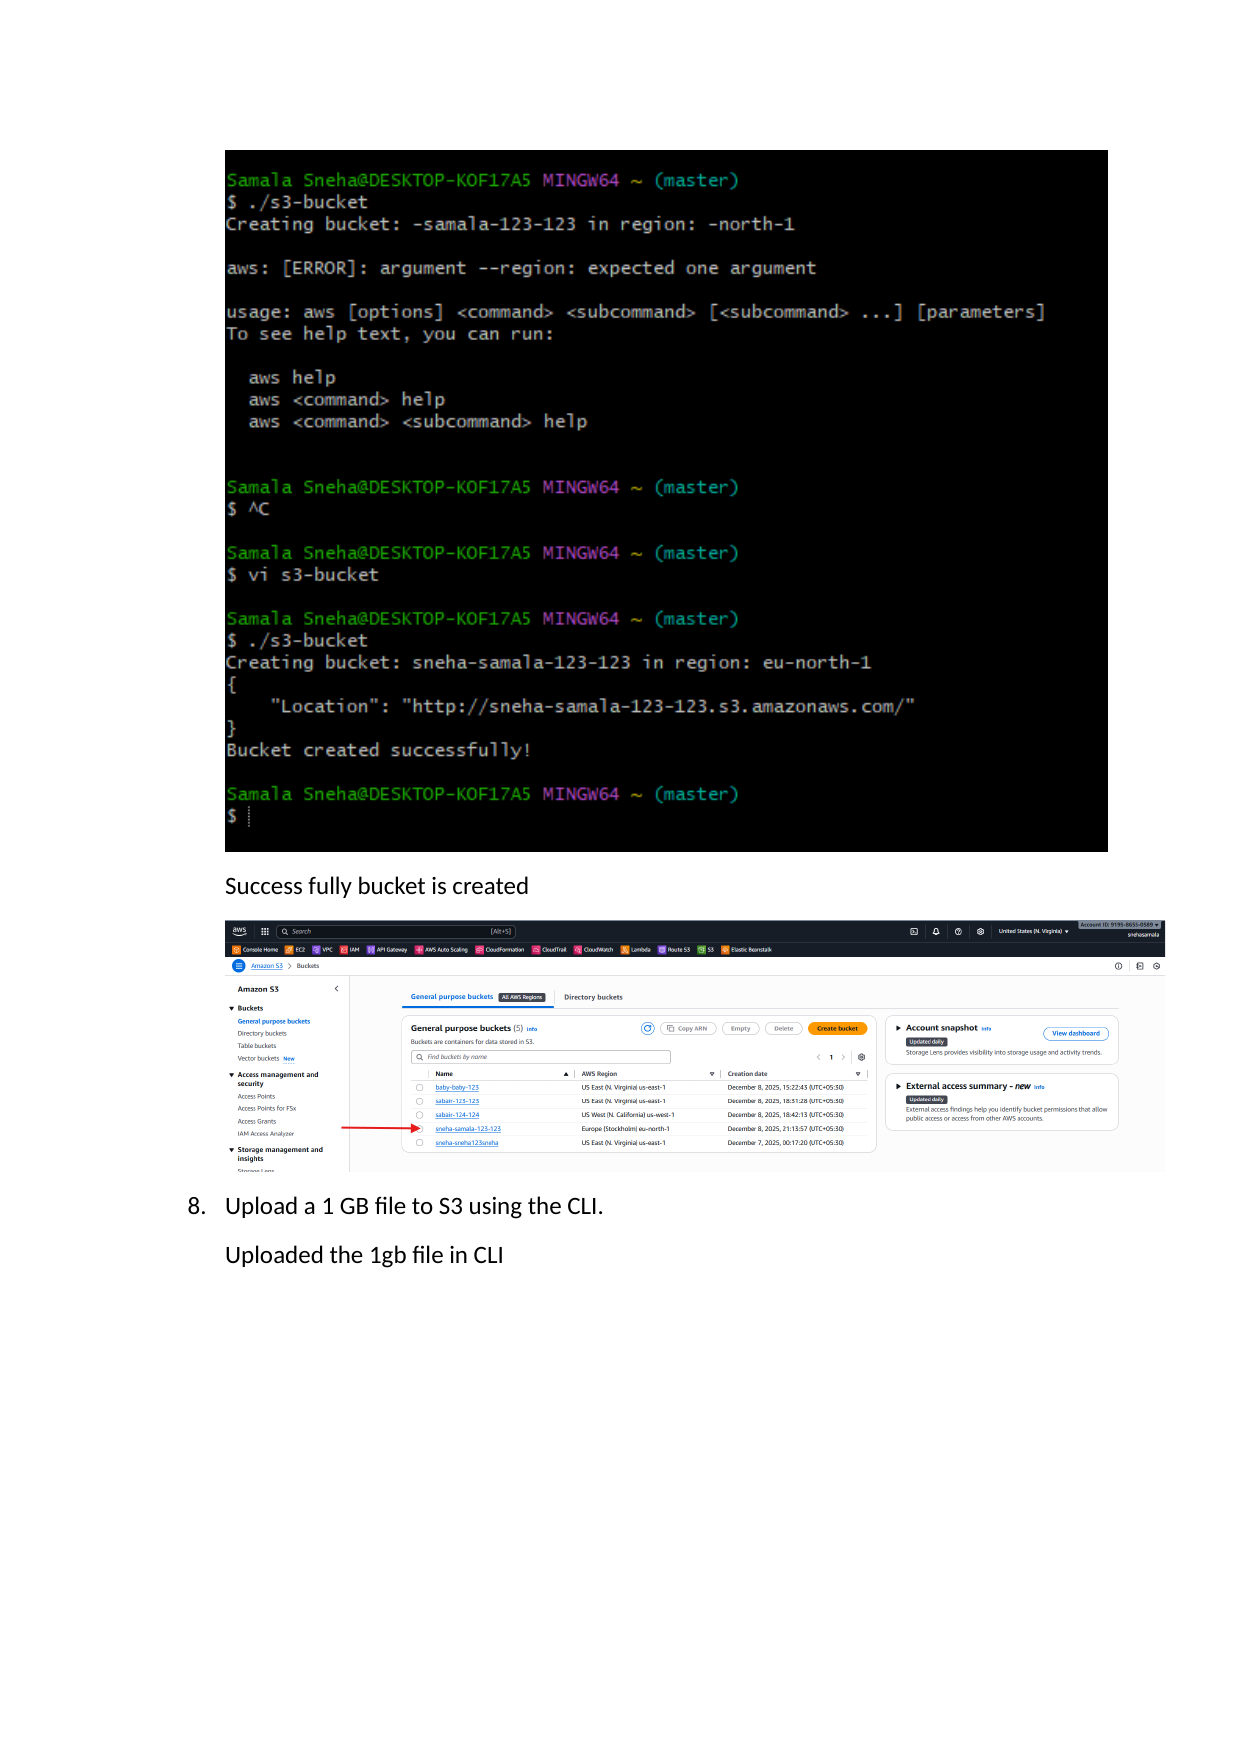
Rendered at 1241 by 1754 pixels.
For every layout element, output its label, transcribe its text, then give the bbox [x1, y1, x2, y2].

picture [225, 920, 1166, 1172]
text Uploaded the 1gb file in CLI [225, 1239, 1090, 1270]
picture [225, 150, 1108, 852]
text Success fully bucket is created [225, 871, 1090, 901]
list Upload a 1 GB file to S3 using the CLI. [187, 1190, 1090, 1221]
